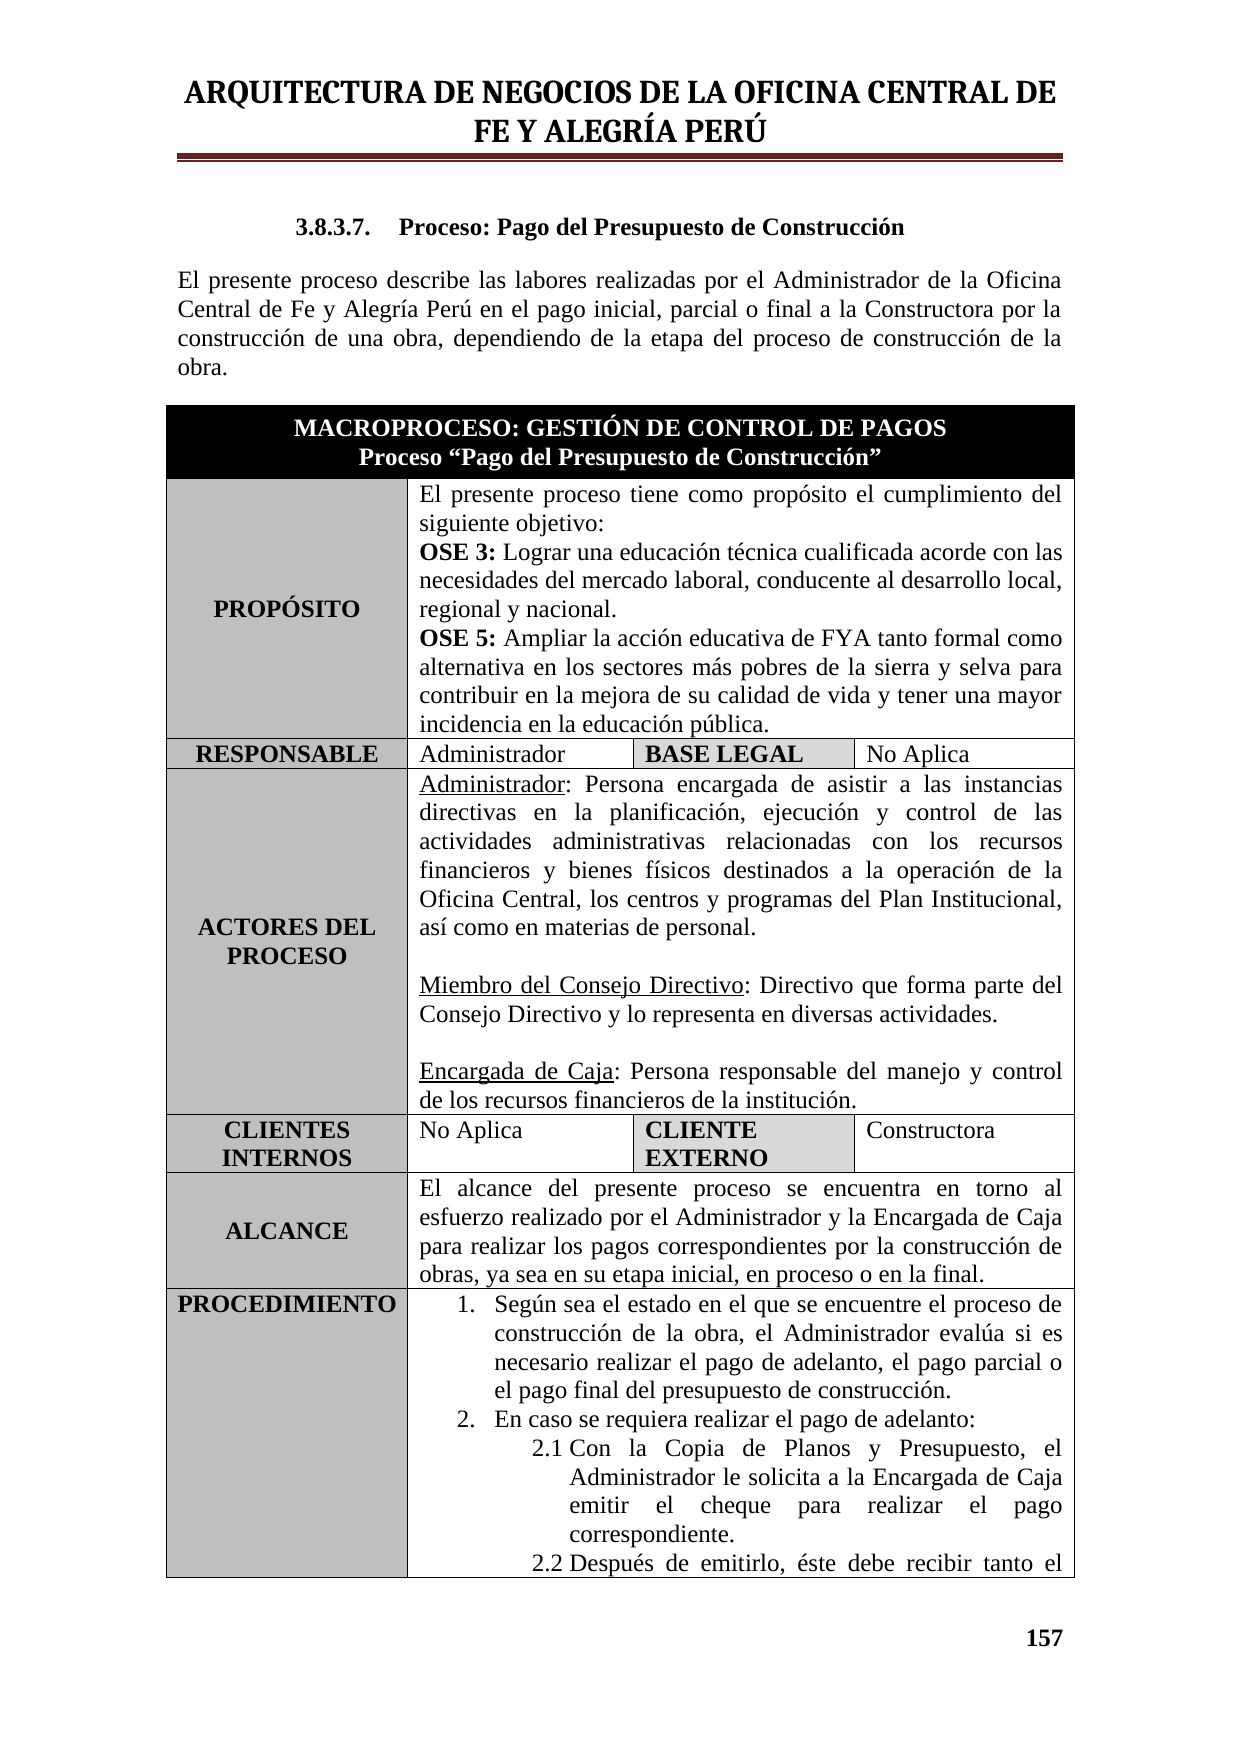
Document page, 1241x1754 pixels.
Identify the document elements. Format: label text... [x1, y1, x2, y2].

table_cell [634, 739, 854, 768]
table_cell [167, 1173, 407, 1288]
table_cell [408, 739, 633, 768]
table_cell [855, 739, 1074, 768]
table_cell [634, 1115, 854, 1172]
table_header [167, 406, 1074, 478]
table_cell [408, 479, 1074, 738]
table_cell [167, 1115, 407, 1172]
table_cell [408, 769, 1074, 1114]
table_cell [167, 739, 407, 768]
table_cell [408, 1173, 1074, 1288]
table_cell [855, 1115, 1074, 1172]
subtitle Proceso: Pago del Presupuesto de Construcción [295, 212, 1063, 240]
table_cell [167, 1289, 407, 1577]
text El presente proceso describe las labores realizadas por el Administrador de la Oficina Central de Fe y Alegría Perú en el pago inicial, parcial o final a la Constructora por la construcción de una obra, dependiendo de la etapa del proceso de construcción de la obra. [177, 265, 1063, 380]
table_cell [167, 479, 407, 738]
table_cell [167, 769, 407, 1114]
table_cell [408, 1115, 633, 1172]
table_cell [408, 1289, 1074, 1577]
